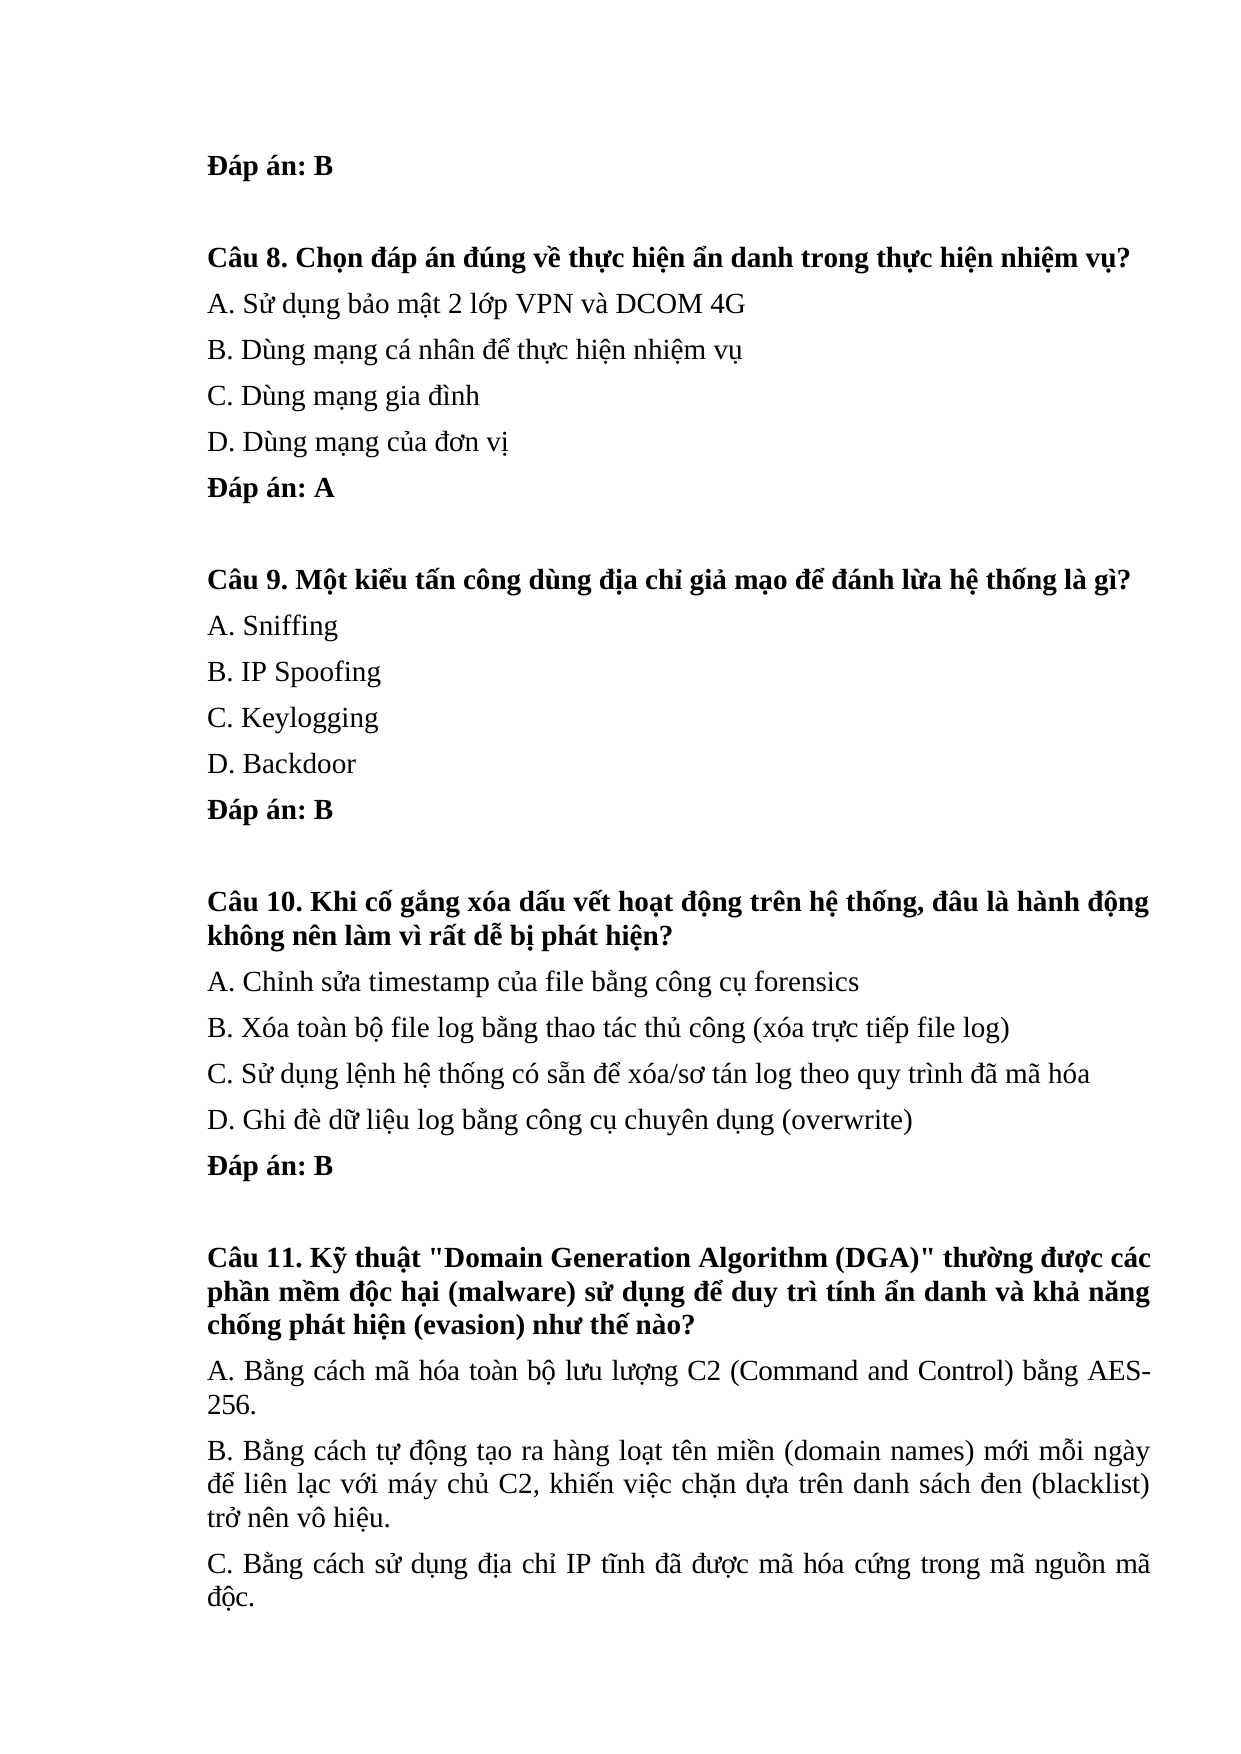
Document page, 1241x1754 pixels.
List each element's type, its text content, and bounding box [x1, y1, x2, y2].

text C. Dùng mạng gia đình [207, 378, 1152, 411]
text A. Sử dụng bảo mật 2 lớp VPN và DCOM 4G [207, 286, 1152, 319]
text Đáp án: A [207, 470, 1152, 503]
list D. Backdoor [207, 746, 1152, 780]
text B. Bằng cách tự động tạo ra hàng loạt tên miền (domain names) mới mỗi ngày để liên lạc với máy chủ C2, khiến việc chặn dựa trên danh sách đen (blacklist) trở nên vô hiệu. [207, 1433, 1152, 1533]
text Đáp án: B [207, 148, 1152, 181]
text A. Chỉnh sửa timestamp của file bằng công cụ forensics [207, 964, 1152, 997]
list A. Sniffing [207, 608, 1152, 642]
text A. Bằng cách mã hóa toàn bộ lưu lượng C2 (Command and Control) bằng AES-256. [207, 1353, 1152, 1420]
text Câu 10. Khi cố gắng xóa dấu vết hoạt động trên hệ thống, đâu là hành động không nên làm vì rất dễ bị phát hiện? [207, 884, 1152, 951]
list C. Keylogging [207, 700, 1152, 734]
text Câu 8. Chọn đáp án đúng về thực hiện ẩn danh trong thực hiện nhiệm vụ? [207, 240, 1152, 273]
list B. IP Spoofing [207, 654, 1152, 688]
text C. Sử dụng lệnh hệ thống có sẵn để xóa/sơ tán log theo quy trình đã mã hóa [207, 1056, 1152, 1089]
text Câu 9. Một kiểu tấn công dùng địa chỉ giả mạo để đánh lừa hệ thống là gì? [207, 562, 1152, 596]
text Câu 11. Kỹ thuật "Domain Generation Algorithm (DGA)" thường được các phần mềm độc hại (malware) sử dụng để duy trì tính ẩn danh và khả năng chống phát hiện (evasion) như thế nào? [207, 1240, 1152, 1341]
text D. Dùng mạng của đơn vị [207, 424, 1152, 457]
text Đáp án: B [207, 792, 1152, 826]
text B. Xóa toàn bộ file log bằng thao tác thủ công (xóa trực tiếp file log) [207, 1010, 1152, 1043]
text B. Dùng mạng cá nhân để thực hiện nhiệm vụ [207, 332, 1152, 365]
text D. Ghi đè dữ liệu log bằng công cụ chuyên dụng (overwrite) [207, 1102, 1152, 1136]
text C. Bằng cách sử dụng địa chỉ IP tĩnh đã được mã hóa cứng trong mã nguồn mã độc. [207, 1546, 1152, 1613]
text Đáp án: B [207, 1148, 1152, 1182]
